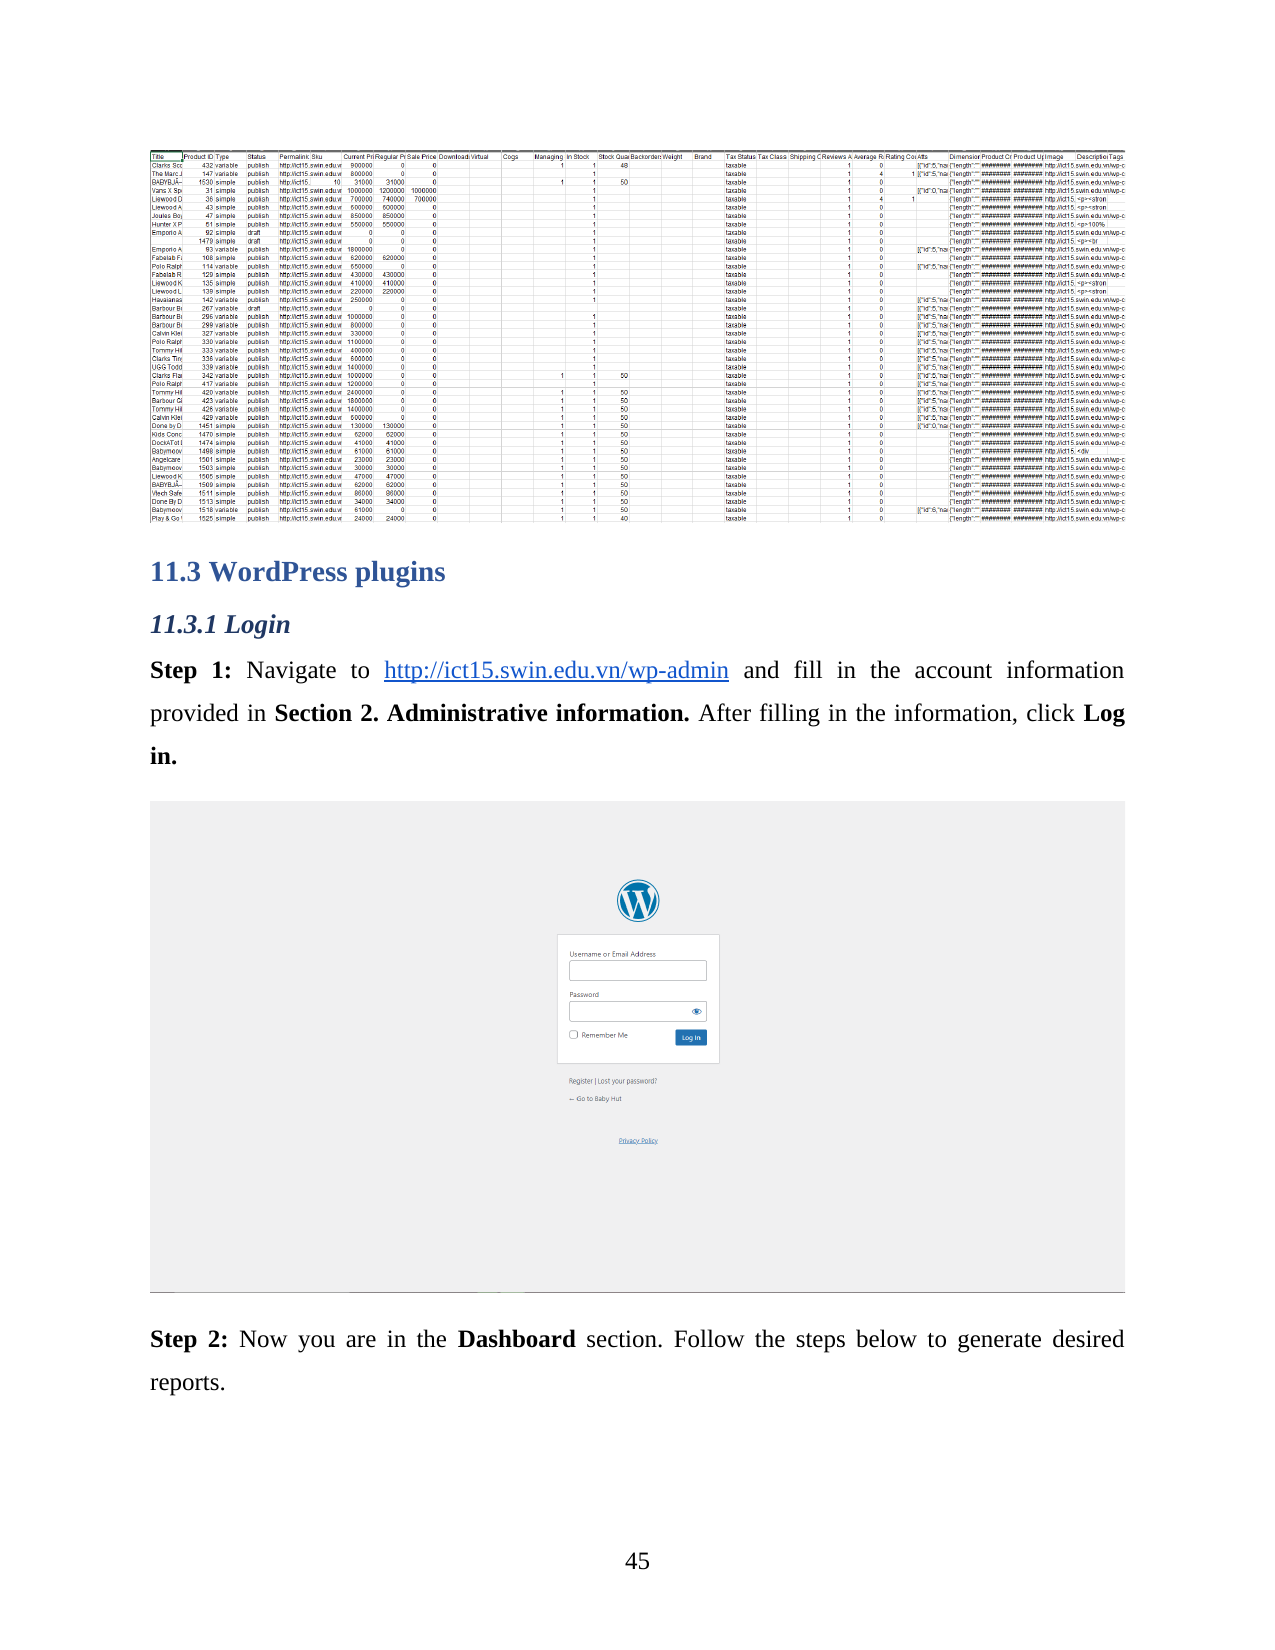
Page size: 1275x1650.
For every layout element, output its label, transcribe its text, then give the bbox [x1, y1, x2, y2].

subtitle 11.3 WordPress plugins [150, 554, 1125, 587]
subtitle 11.3.1 Login [150, 608, 1125, 639]
picture [150, 150, 1125, 523]
text Step 2: Now you are in the Dashboard section. Follow the steps below to generate desired reports. [150, 1324, 1125, 1396]
text Step 1: Navigate to http://ict15.swin.edu.vn/wp-admin and fill in the account information provided in Section 2. Administrative information. After filling in the information, click Log in. [150, 655, 1125, 770]
picture [150, 801, 1125, 1293]
